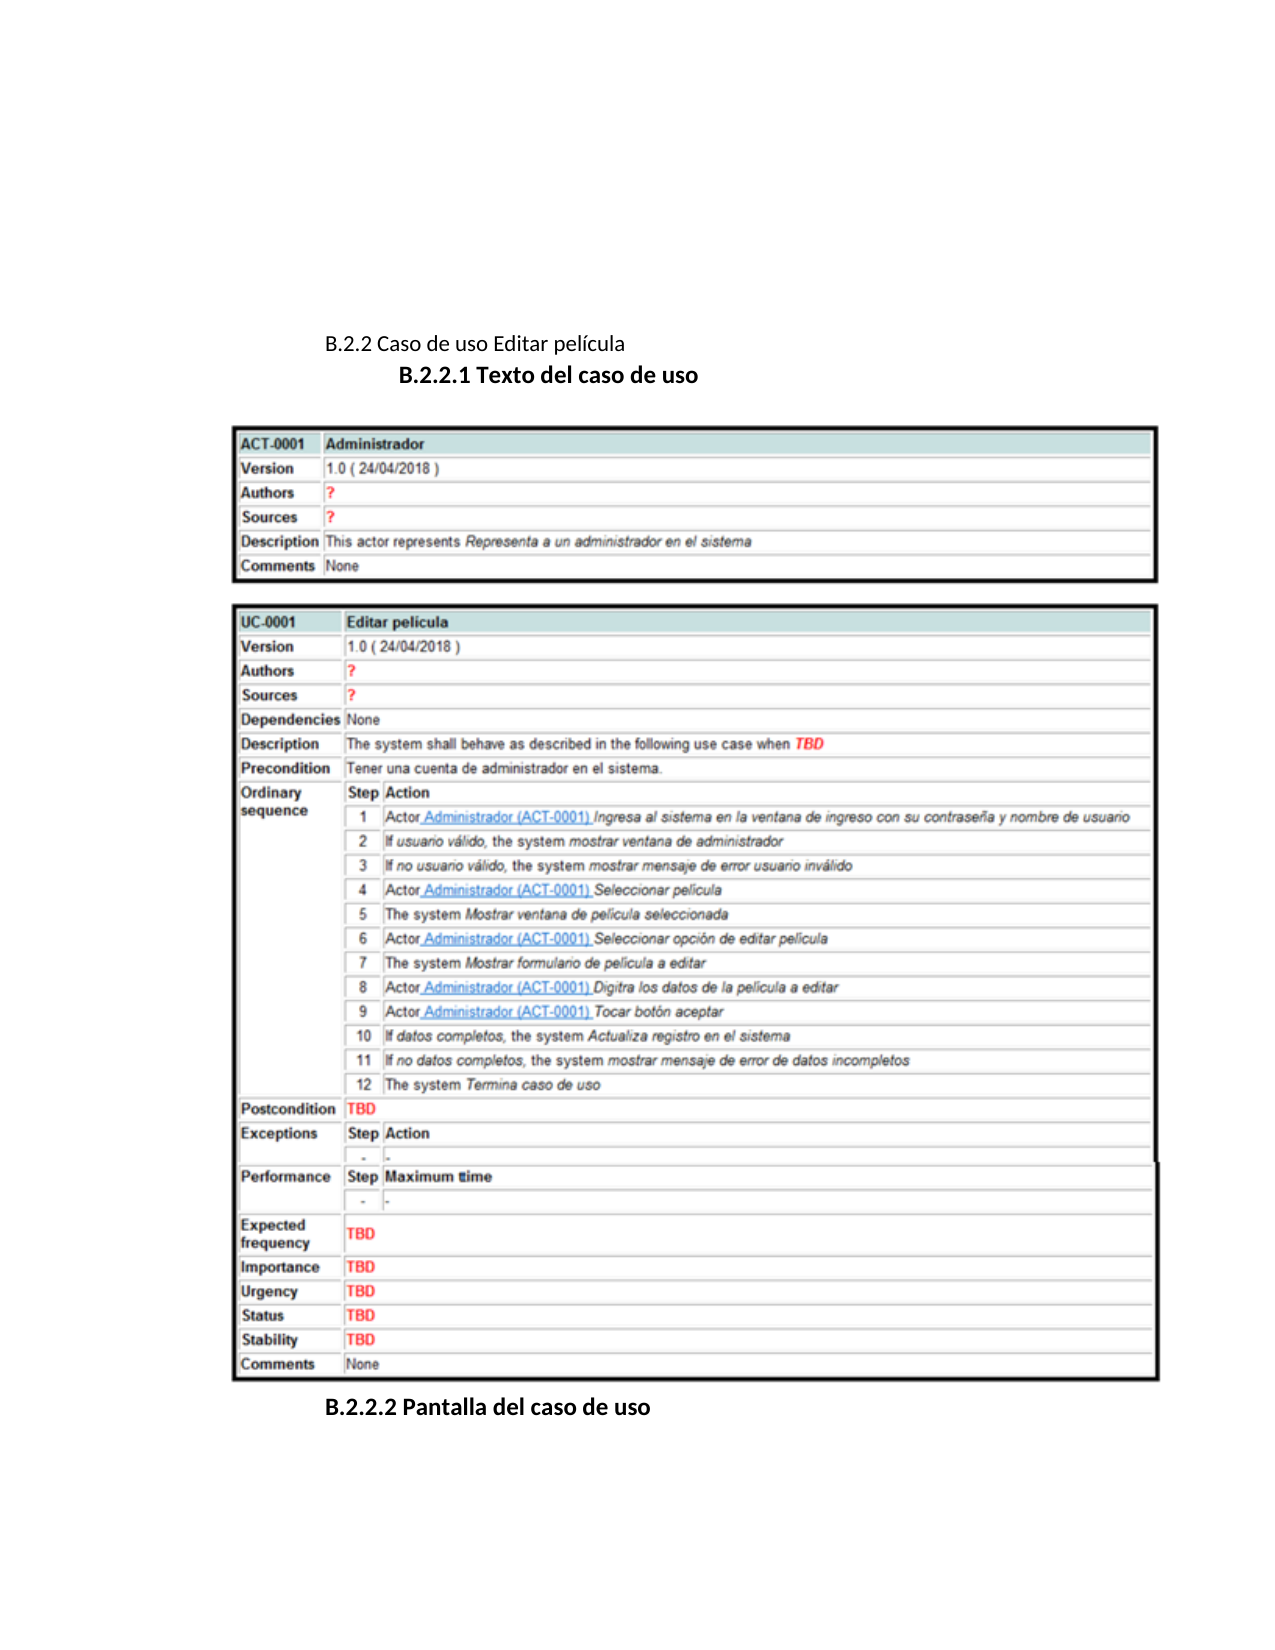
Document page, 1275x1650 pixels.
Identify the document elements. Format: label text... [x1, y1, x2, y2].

text B.2.2 Caso de uso Editar película [177, 329, 1098, 357]
picture [230, 421, 1165, 1387]
text B.2.2.1 Texto del caso de uso [177, 359, 1098, 389]
text B.2.2.2 Pantalla del caso de uso [252, 1387, 1098, 1421]
